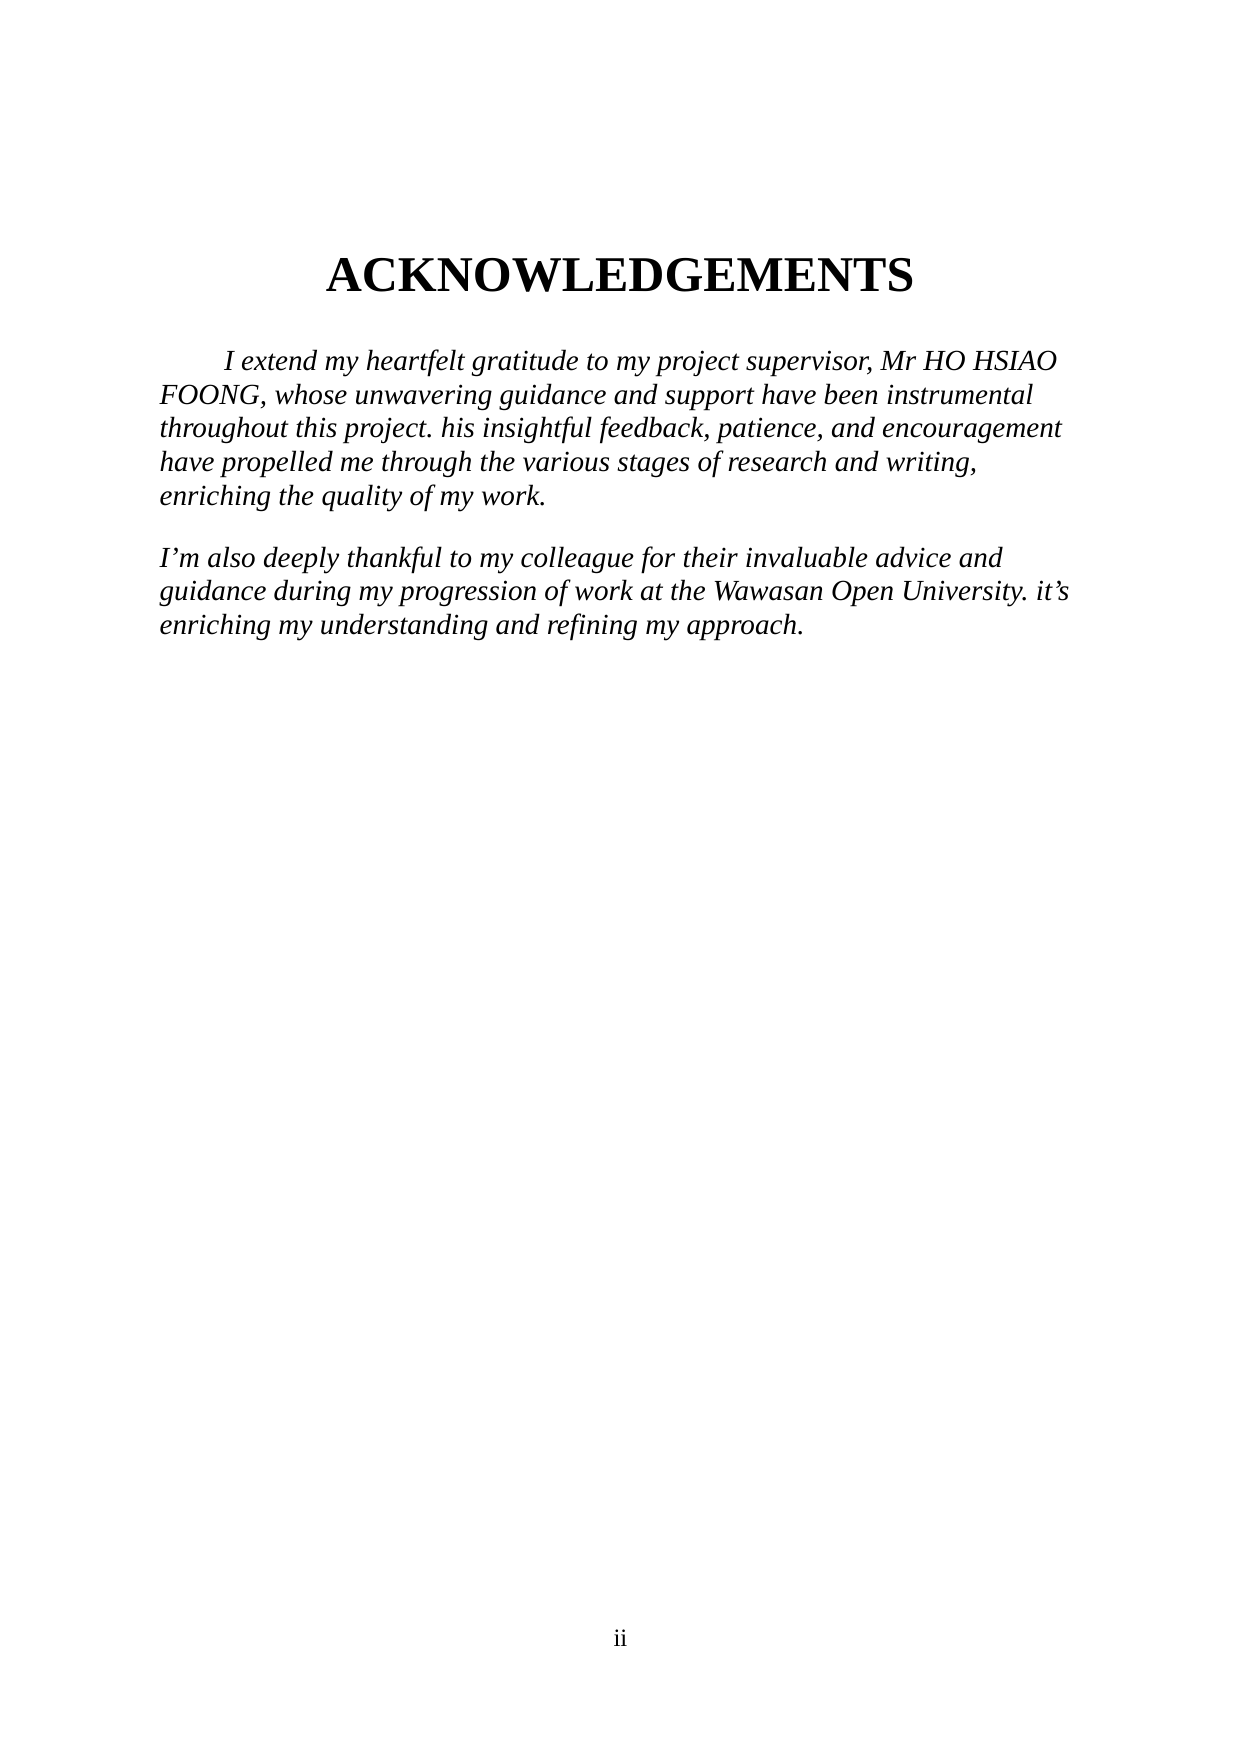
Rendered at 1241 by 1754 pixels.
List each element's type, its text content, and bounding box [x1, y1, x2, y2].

text I’m also deeply thankful to my colleague for their invaluable advice and guidance during my progression of work at the Wawasan Open University. it’s enriching my understanding and refining my approach. [159, 540, 1090, 641]
subtitle ACKNOWLEDGEMENTS [150, 245, 1090, 302]
text I extend my heartfelt gratitude to my project supervisor, Mr HO HSIAO FOONG, whose unwavering guidance and support have been instrumental throughout this project. his insightful feedback, patience, and encouragement have propelled me through the various stages of research and writing, enriching the quality of my work. [159, 343, 1090, 511]
